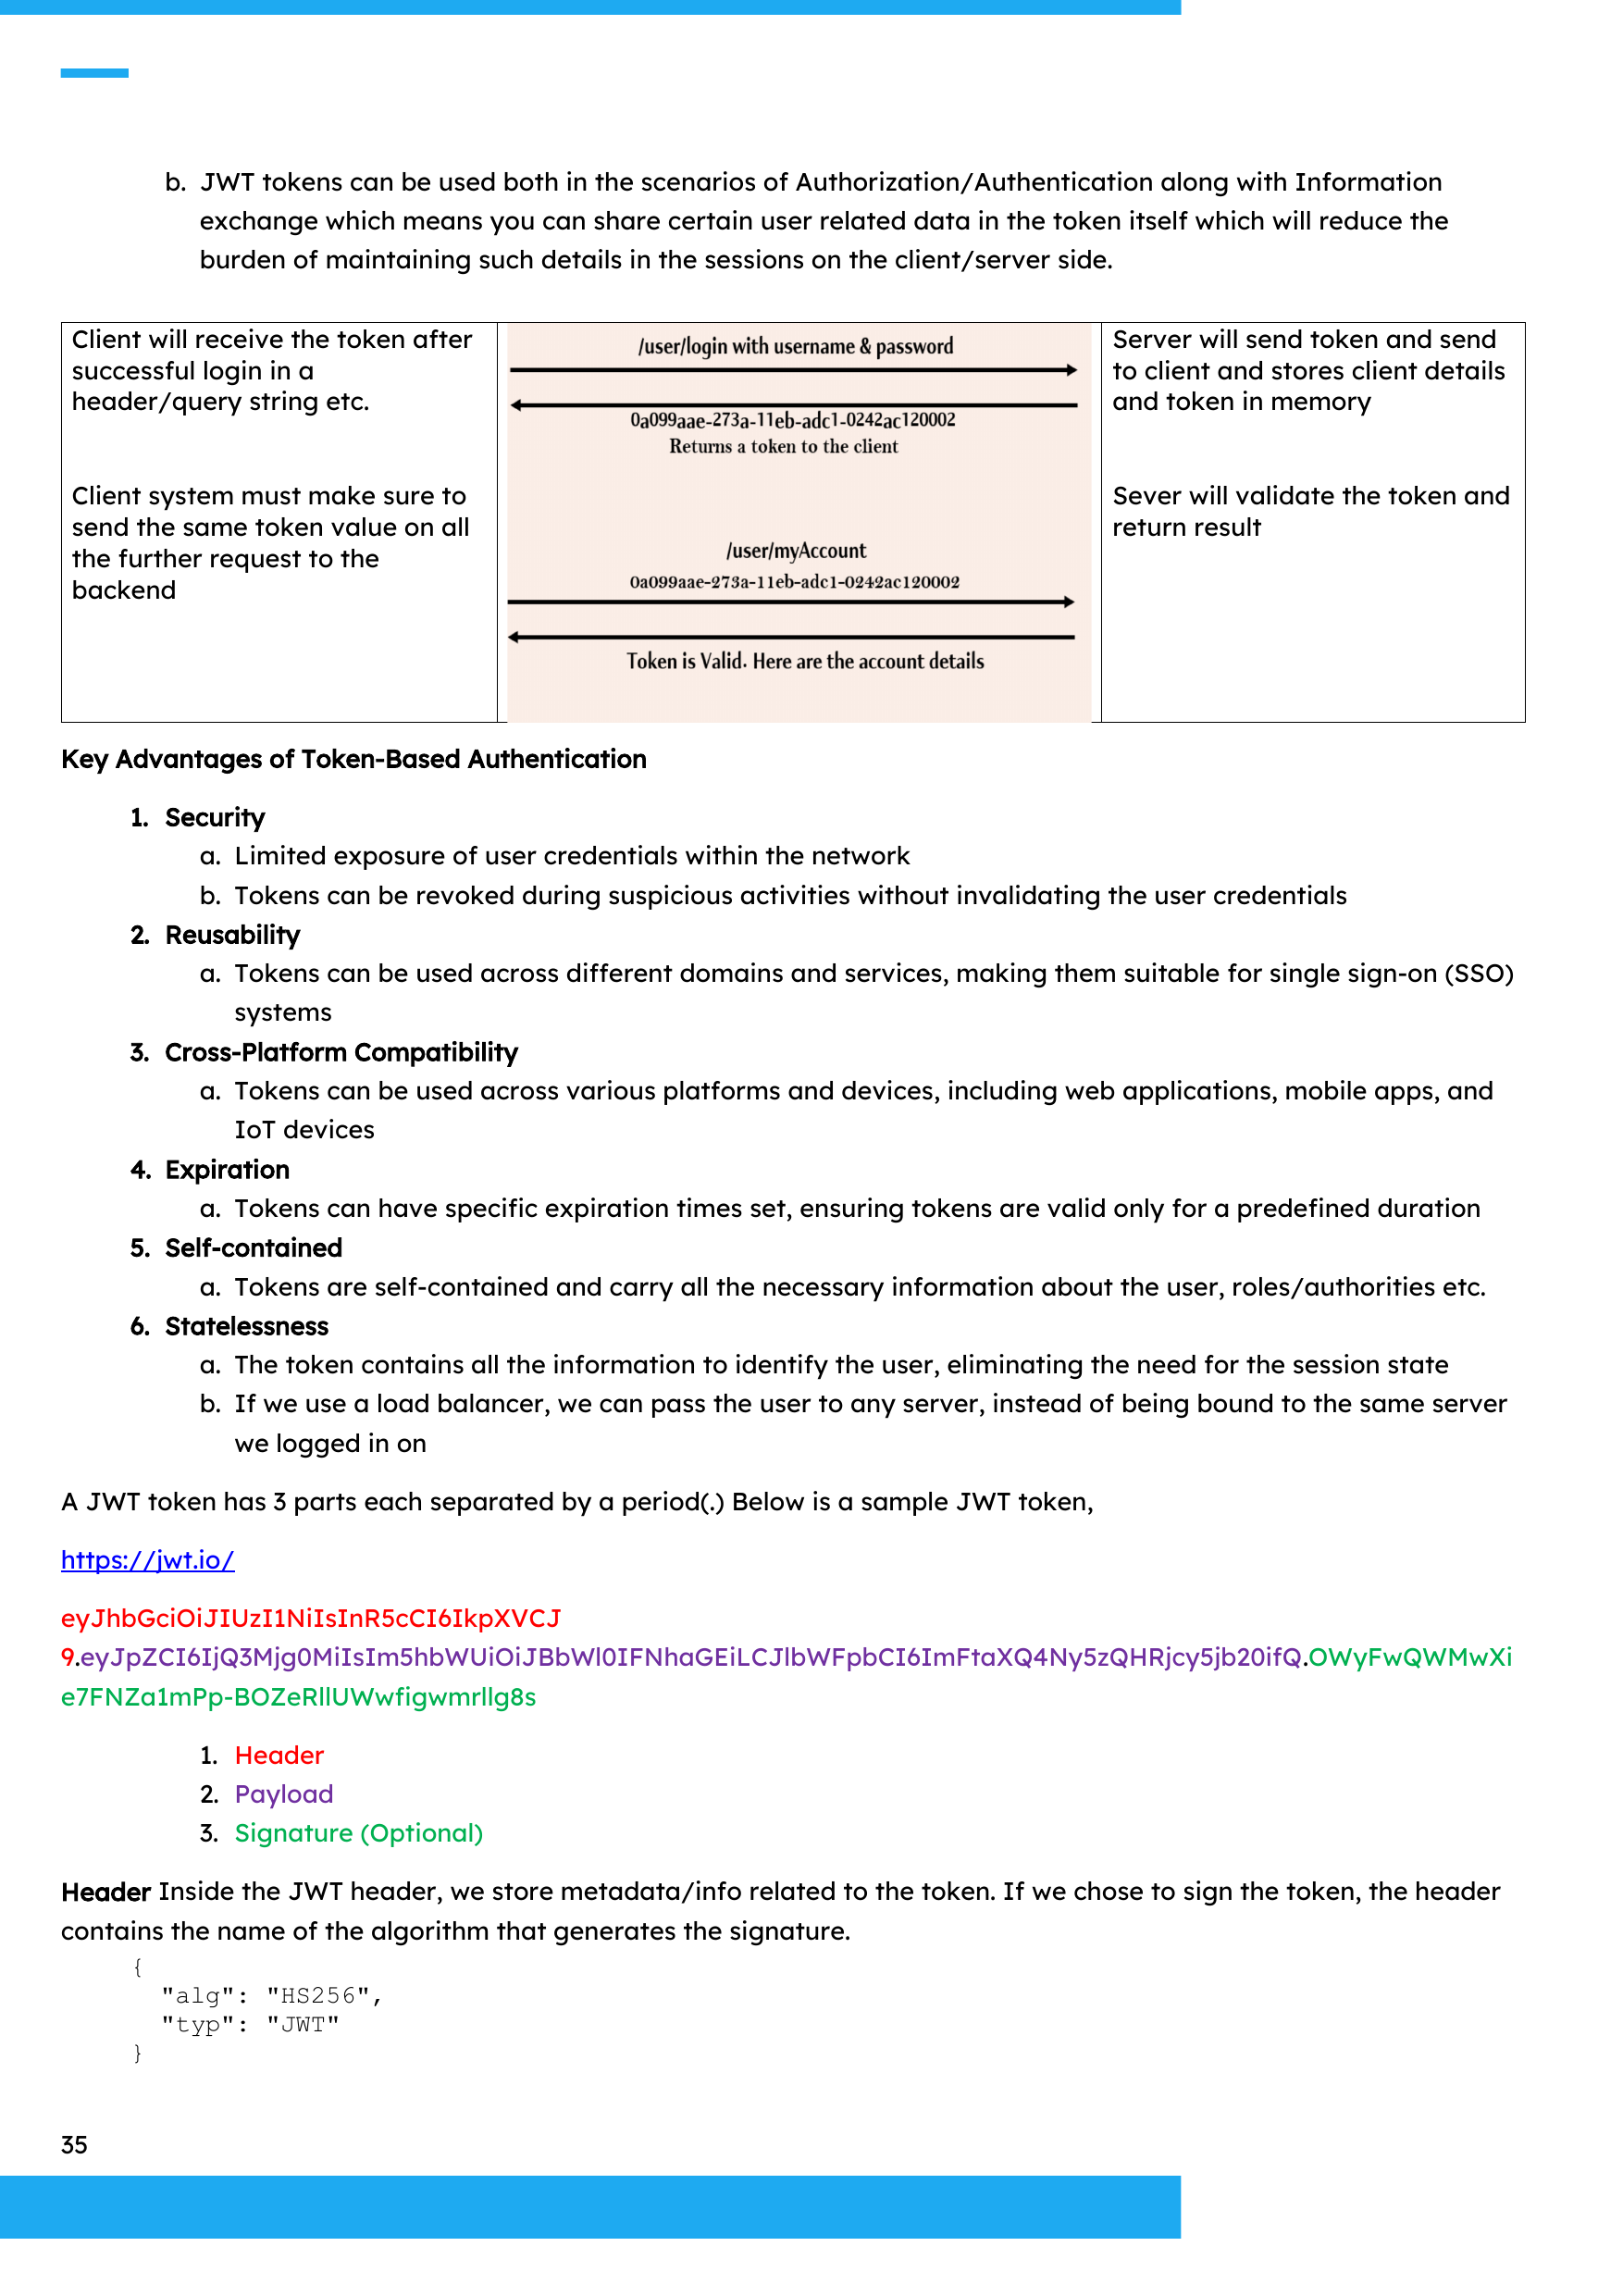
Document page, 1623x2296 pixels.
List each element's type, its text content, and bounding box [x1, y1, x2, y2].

picture [60, 68, 129, 78]
text Key Advantages of Token-Based Authentication [61, 742, 1526, 774]
list Expiration [130, 1153, 1526, 1185]
list Header [200, 1739, 1526, 1770]
list Tokens can be revoked during suspicious activities without invalidating the user credentials [200, 879, 1526, 911]
text https://jwt.io/ [61, 1544, 1526, 1575]
list Limited exposure of user credentials within the network [200, 840, 1526, 871]
picture [0, 2176, 1182, 2239]
list JWT tokens can be used both in the scenarios of Authorization/Authentication along with Information exchange which means you can share certain user related data in the token itself which will reduce the burden of maintaining such details in the sessions on the client/server side. [165, 166, 1526, 275]
text eyJhbGciOiJIUzI1NiIsInR5cCI6IkpXVCJ9.eyJpZCI6IjQ3Mjg0MiIsIm5hbWUiOiJBbWl0IFNhaGEiLCJlbWFpbCI6ImFtaXQ4Ny5zQHRjcy5jb20ifQ.OWyFwQWMwXie7FNZa1mPp-BOZeRllUWwfigwmrllg8s [61, 1602, 1526, 1712]
list Cross-Platform Compatibility [130, 1036, 1526, 1067]
text { [130, 1954, 1526, 1982]
table_header Server will send token and send to client and stores client details and token in memory Sever will validate the token and return result [1102, 323, 1525, 722]
list If we use a load balancer, we can pass the user to any server, instead of being bound to the same server we logged in on [200, 1388, 1526, 1458]
list Security [130, 800, 1526, 832]
list Tokens can be used across various platforms and devices, including web applications, mobile apps, and IoT devices [200, 1074, 1526, 1145]
list Self-contained [130, 1232, 1526, 1262]
table_header [1092, 323, 1101, 722]
list Tokens are self-contained and carry all the necessary information about the user, roles/authorities etc. [200, 1271, 1526, 1302]
picture [0, 0, 1182, 15]
text "alg": "HS256", [130, 1982, 1526, 2011]
table_header Client will receive the token after successful login in a header/query string etc. Client system must make sure to send the same token value on all the further request to the backend [62, 323, 497, 722]
list Statelessness [130, 1309, 1526, 1341]
list Tokens can have specific expiration times set, ensuring tokens are valid only for a predefined duration [200, 1192, 1526, 1223]
list The token contains all the information to identify the user, eliminating the need for the session state [200, 1348, 1526, 1380]
text "typ": "JWT" [130, 2011, 1526, 2039]
list Signature (Optional) [200, 1818, 1526, 1848]
text A JWT token has 3 parts each separated by a period(.) Below is a sample JWT token, [61, 1485, 1526, 1517]
list Tokens can be used across different domains and services, making them suitable for single sign-on (SSO) systems [200, 957, 1526, 1028]
text Header Inside the JWT header, we store metadata/info related to the token. If we chose to sign the token, the header contains the name of the algorithm that generates the signature. [61, 1876, 1526, 1946]
text } [130, 2039, 1526, 2067]
picture [507, 323, 1092, 723]
list Reusability [130, 918, 1526, 949]
table_header [498, 323, 507, 722]
list Payload [200, 1778, 1526, 1809]
